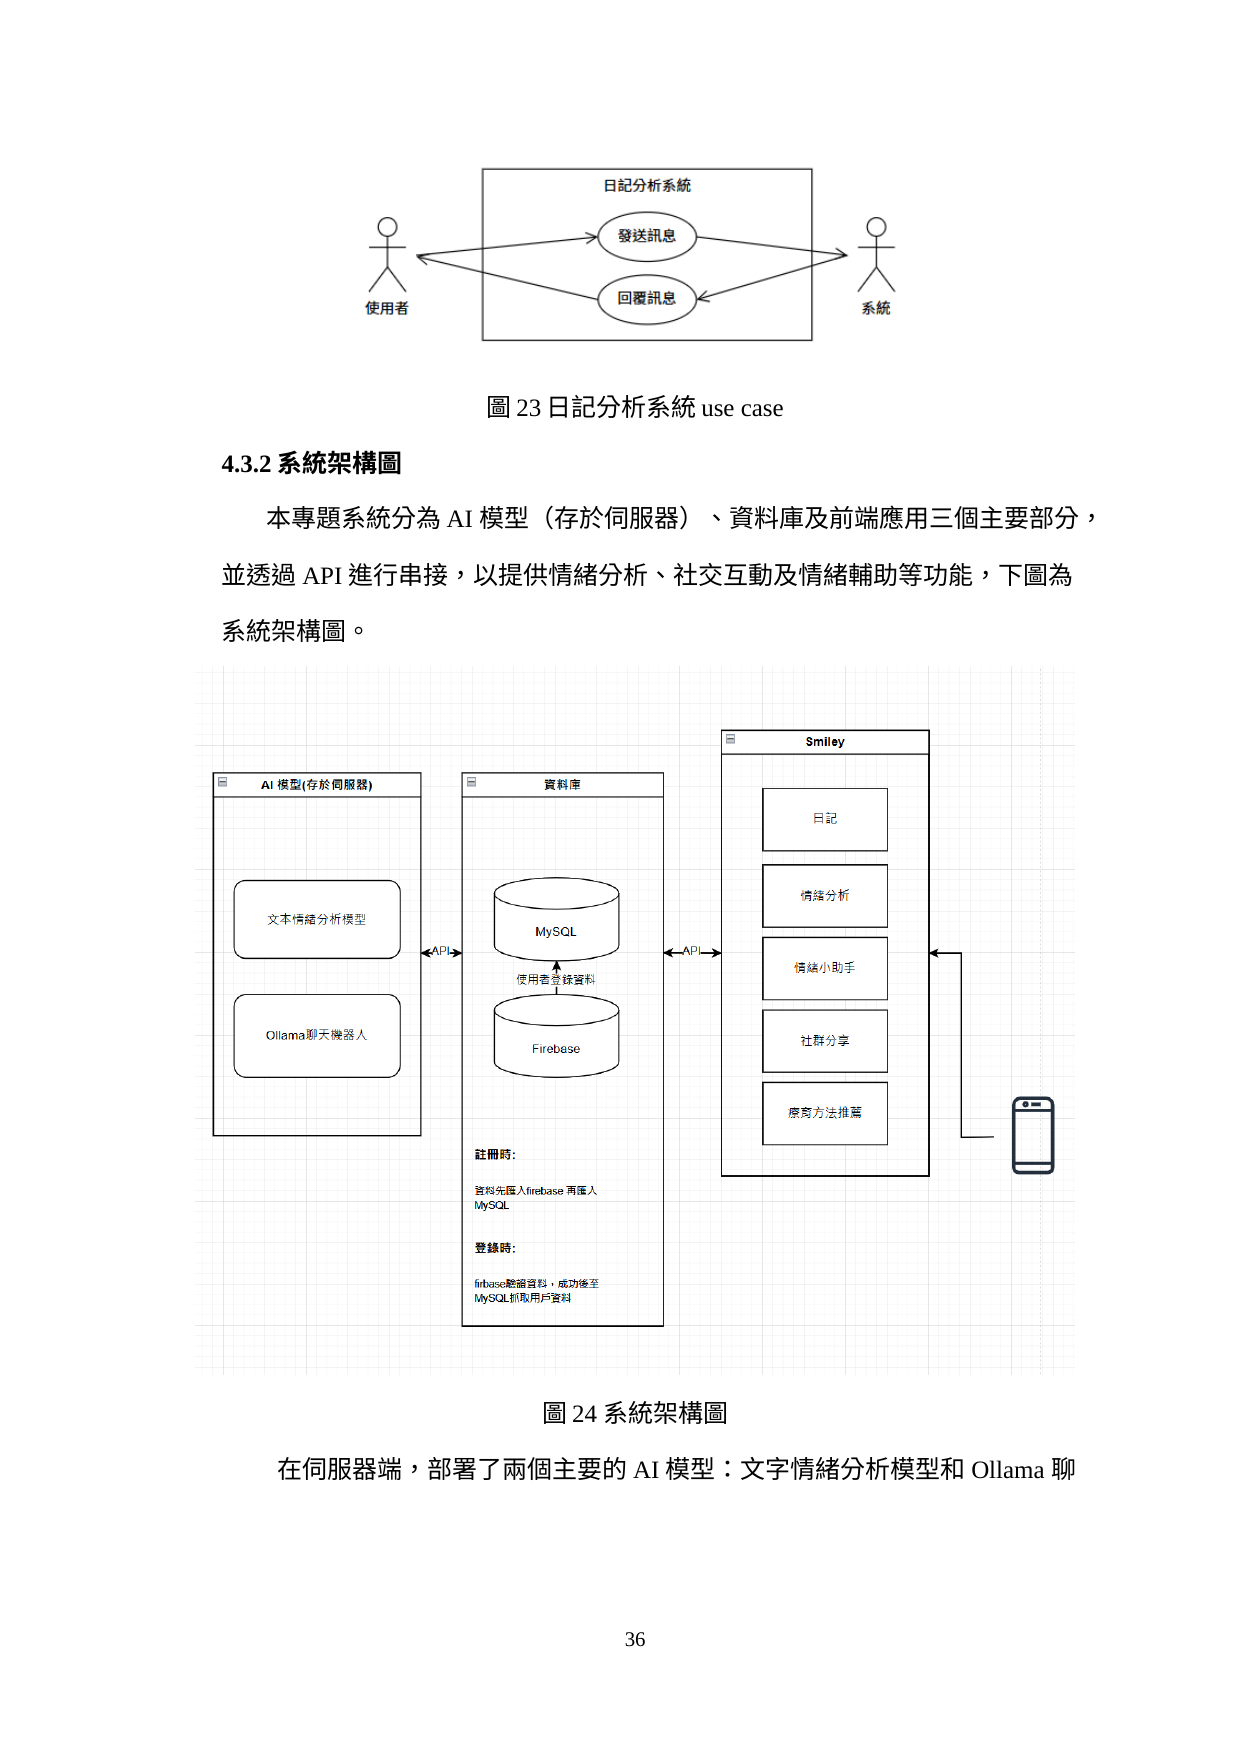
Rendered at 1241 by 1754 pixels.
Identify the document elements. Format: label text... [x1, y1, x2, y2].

picture [356, 147, 914, 354]
subtitle 4.3.2 系統架構圖 [221, 443, 1092, 480]
text 本專題系統分為 AI 模型（存於伺服器）、資料庫及前端應用三個主要部分，並透過 API 進行串接，以提供情緒分析、社交互動及情緒輔助等功能，下圖為系統架構圖。 [221, 498, 1092, 648]
text 圖23日記分析系統use case [177, 387, 1092, 424]
picture [194, 666, 1075, 1375]
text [227, 1449, 1092, 1486]
text 圖24 系統架構圖 [177, 1393, 1092, 1431]
